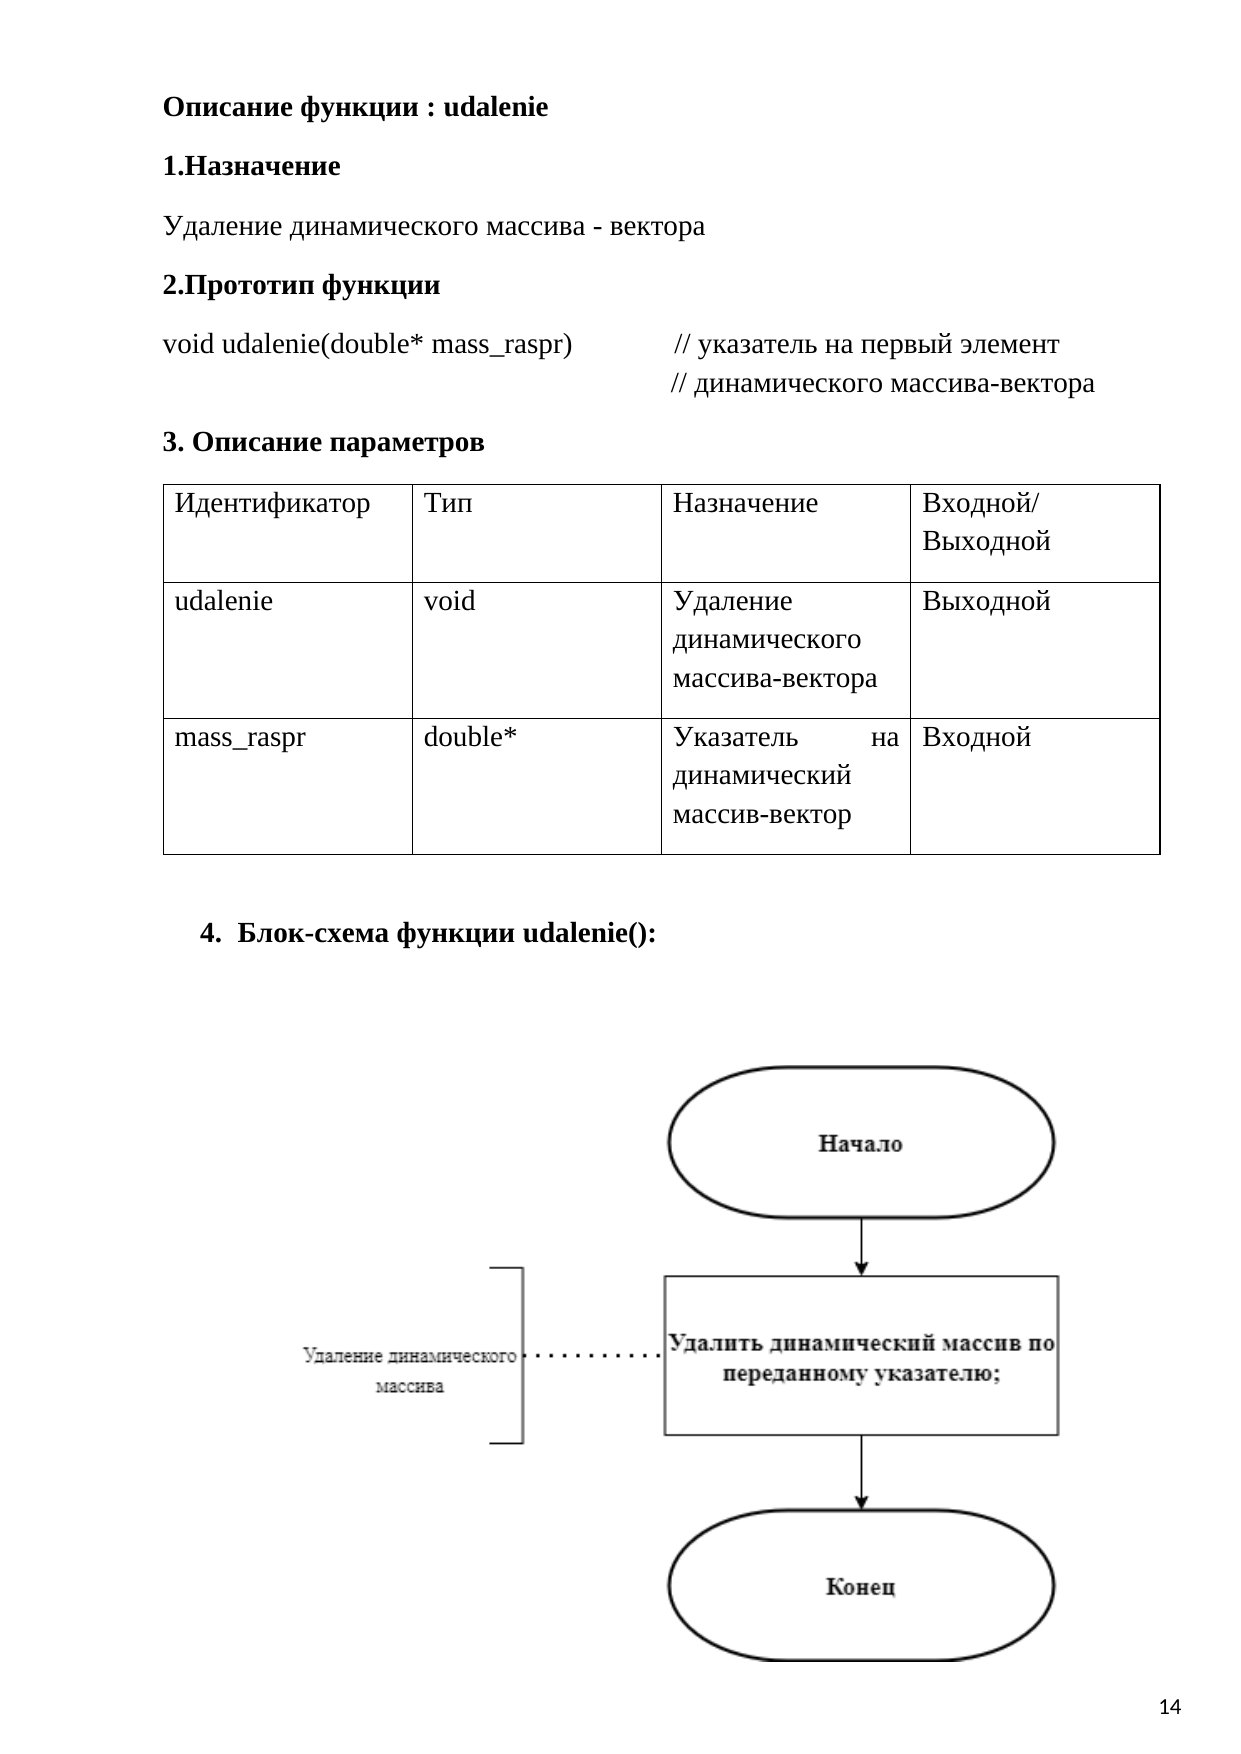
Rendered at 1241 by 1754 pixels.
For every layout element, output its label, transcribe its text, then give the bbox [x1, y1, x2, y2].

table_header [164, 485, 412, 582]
text 3. Описание параметров [162, 424, 1181, 458]
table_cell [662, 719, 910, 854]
list Блок-схема функции udalenie(): [200, 915, 1181, 948]
text void udalenie(double* mass_raspr) // указатель на первый элемент / / / / / . // динамического массива-вектора [162, 326, 1181, 398]
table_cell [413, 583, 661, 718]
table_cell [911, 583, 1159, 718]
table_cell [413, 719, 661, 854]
text Описание функции : udalenie [162, 89, 1181, 122]
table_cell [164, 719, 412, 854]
text 2.Прототип функции [162, 267, 1181, 301]
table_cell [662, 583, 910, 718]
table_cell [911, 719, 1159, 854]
text 1.Назначение [162, 148, 1181, 182]
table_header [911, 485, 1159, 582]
picture [284, 1065, 1060, 1662]
text Удаление динамического массива - вектора [162, 208, 1181, 241]
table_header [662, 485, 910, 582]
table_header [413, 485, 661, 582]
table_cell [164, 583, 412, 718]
